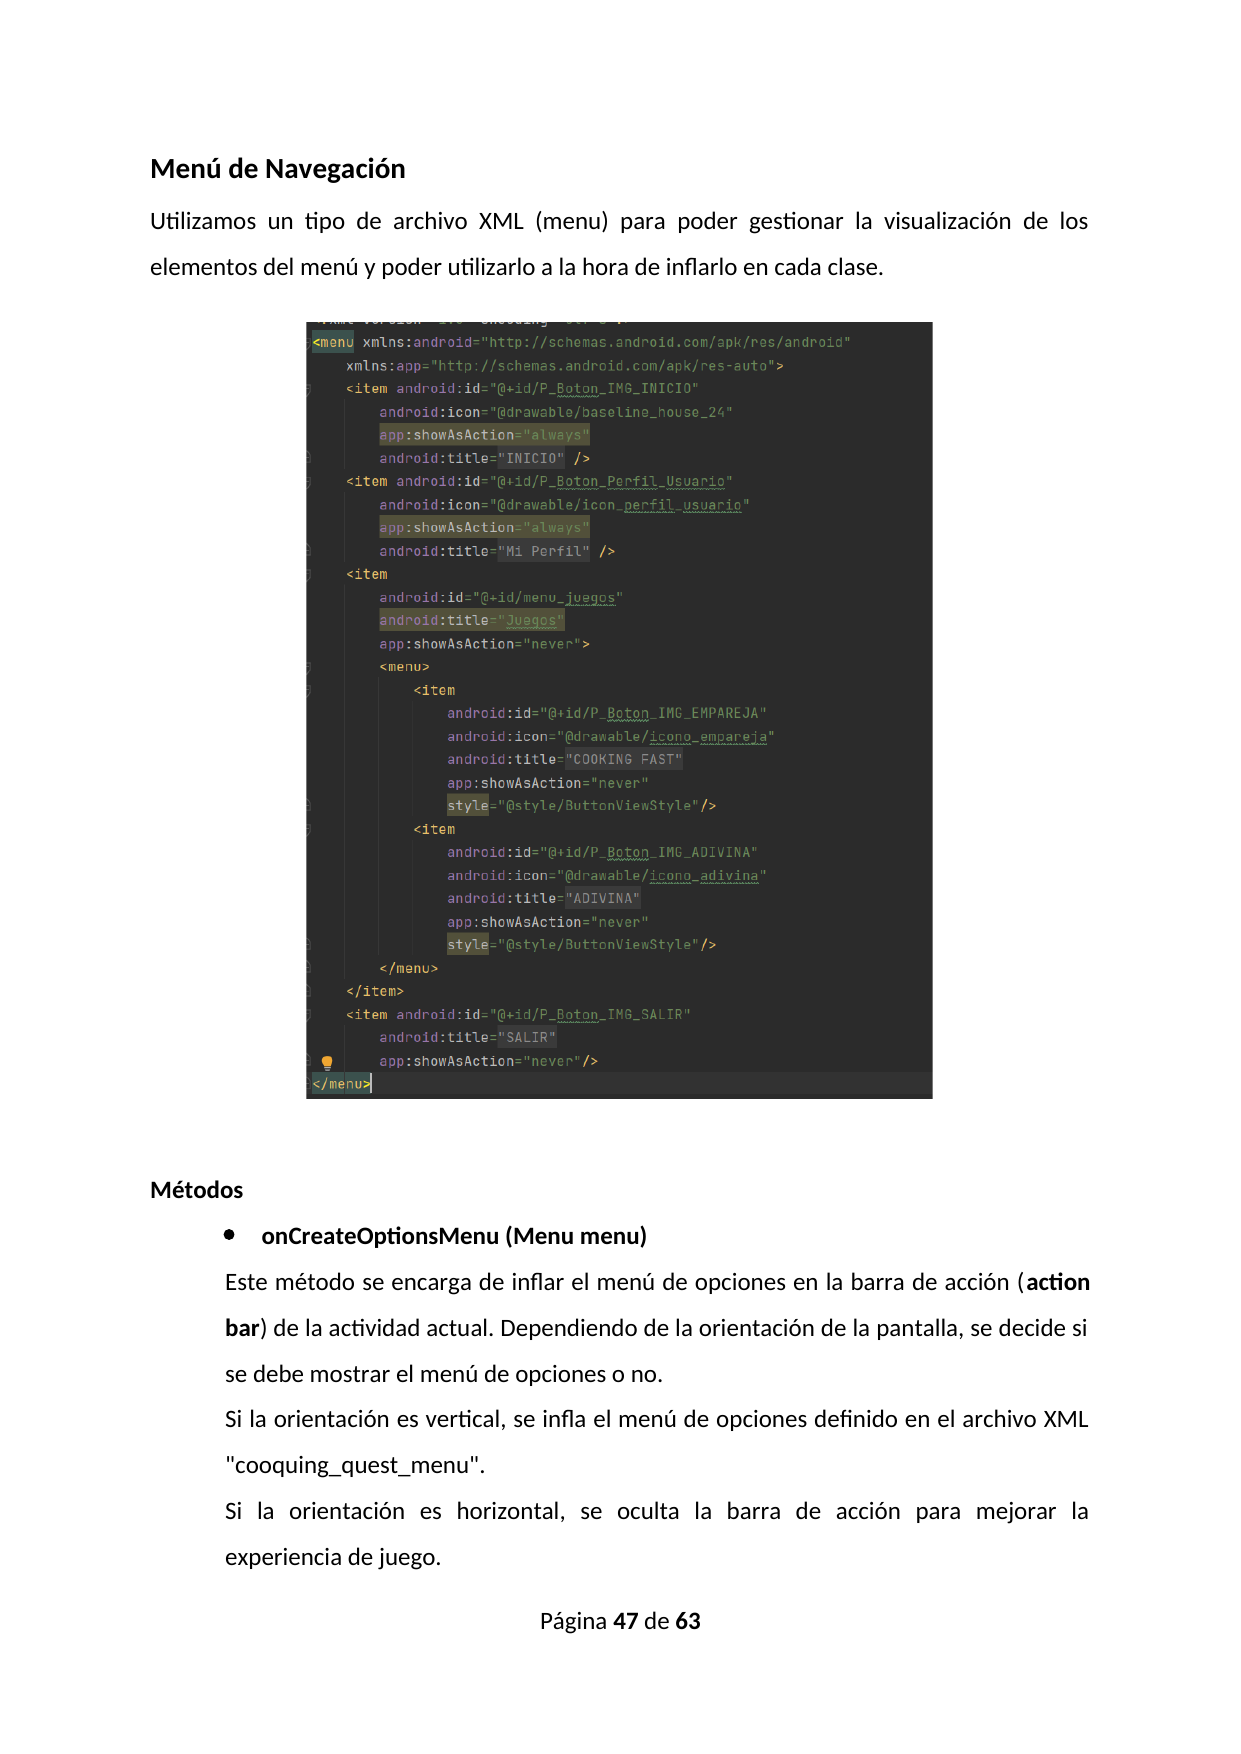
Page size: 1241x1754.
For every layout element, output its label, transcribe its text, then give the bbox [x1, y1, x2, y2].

text Menú de Navegación [150, 150, 1090, 186]
text Este método se encarga de inflar el menú de opciones en la barra de acción (action bar) de la actividad actual. Dependiendo de la orientación de la pantalla, se decide si se debe mostrar el menú de opciones o no. [225, 1266, 1090, 1388]
list onCreateOptionsMenu (Menu menu) [224, 1220, 1090, 1251]
text Utilizamos un tipo de archivo XML (menu) para poder gestionar la visualización de los elementos del menú y poder utilizarlo a la hora de inflarlo en cada clase. [150, 205, 1090, 281]
picture [306, 322, 933, 1099]
text Si la orientación es vertical, se infla el menú de opciones definido en el archivo XML "cooquing_quest_menu". [225, 1403, 1090, 1480]
text Si la orientación es horizontal, se oculta la barra de acción para mejorar la experiencia de juego. [225, 1495, 1090, 1571]
text Métodos [150, 1175, 1090, 1205]
